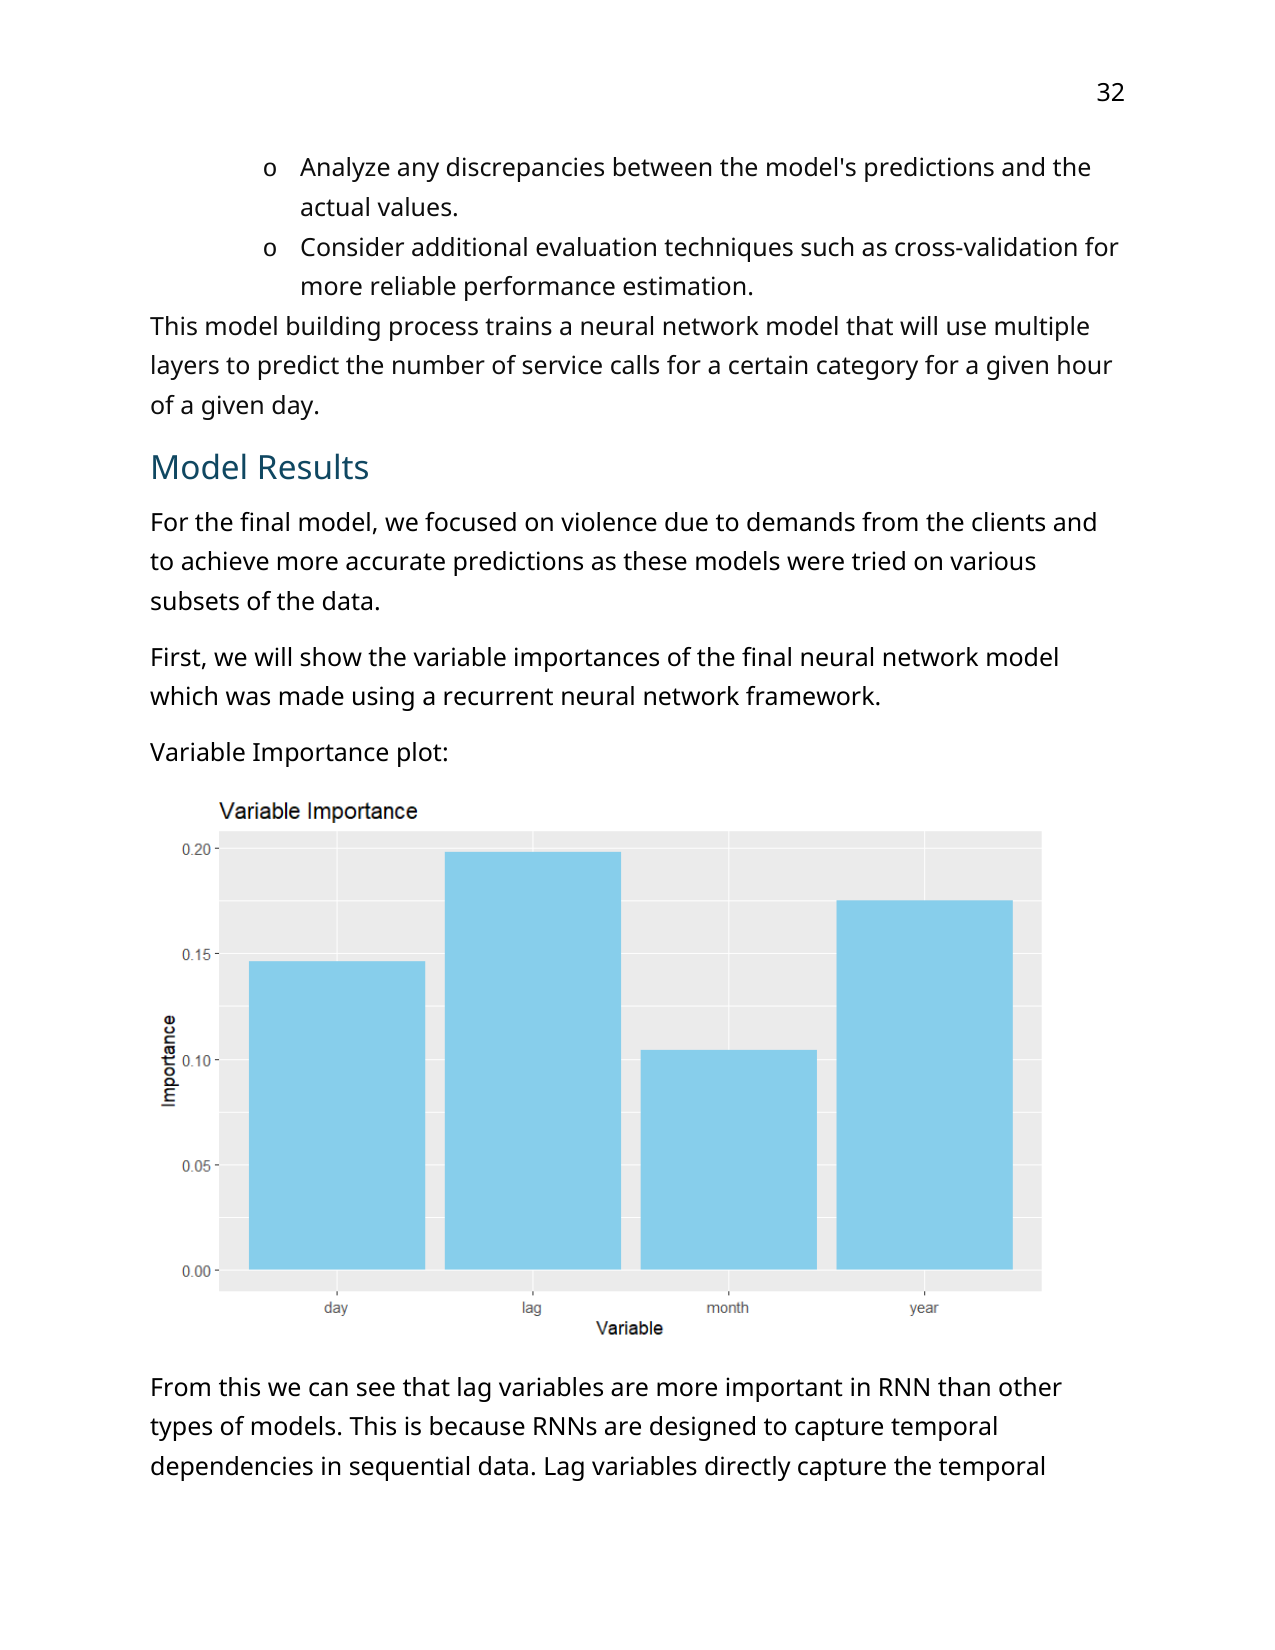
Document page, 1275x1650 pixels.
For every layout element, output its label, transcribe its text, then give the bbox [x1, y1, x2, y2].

picture [150, 791, 1052, 1348]
text This model building process trains a neural network model that will use multiple layers to predict the number of service calls for a certain category for a given hour of a given day. [150, 308, 1125, 421]
text For the final model, we focused on violence due to demands from the clients and to achieve more accurate predictions as these models were tried on various subsets of the data. [150, 504, 1125, 617]
text Variable Importance plot: [150, 735, 1125, 769]
subtitle Model Results [150, 443, 1125, 489]
text First, we will show the variable importances of the final neural network model which was made using a recurrent neural network framework. [150, 639, 1125, 713]
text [150, 1369, 1125, 1483]
list Analyze any discrepancies between the model's predictions and the actual values. [262, 150, 1125, 224]
list Consider additional evaluation techniques such as cross-validation for more reliable performance estimation. [262, 229, 1125, 303]
